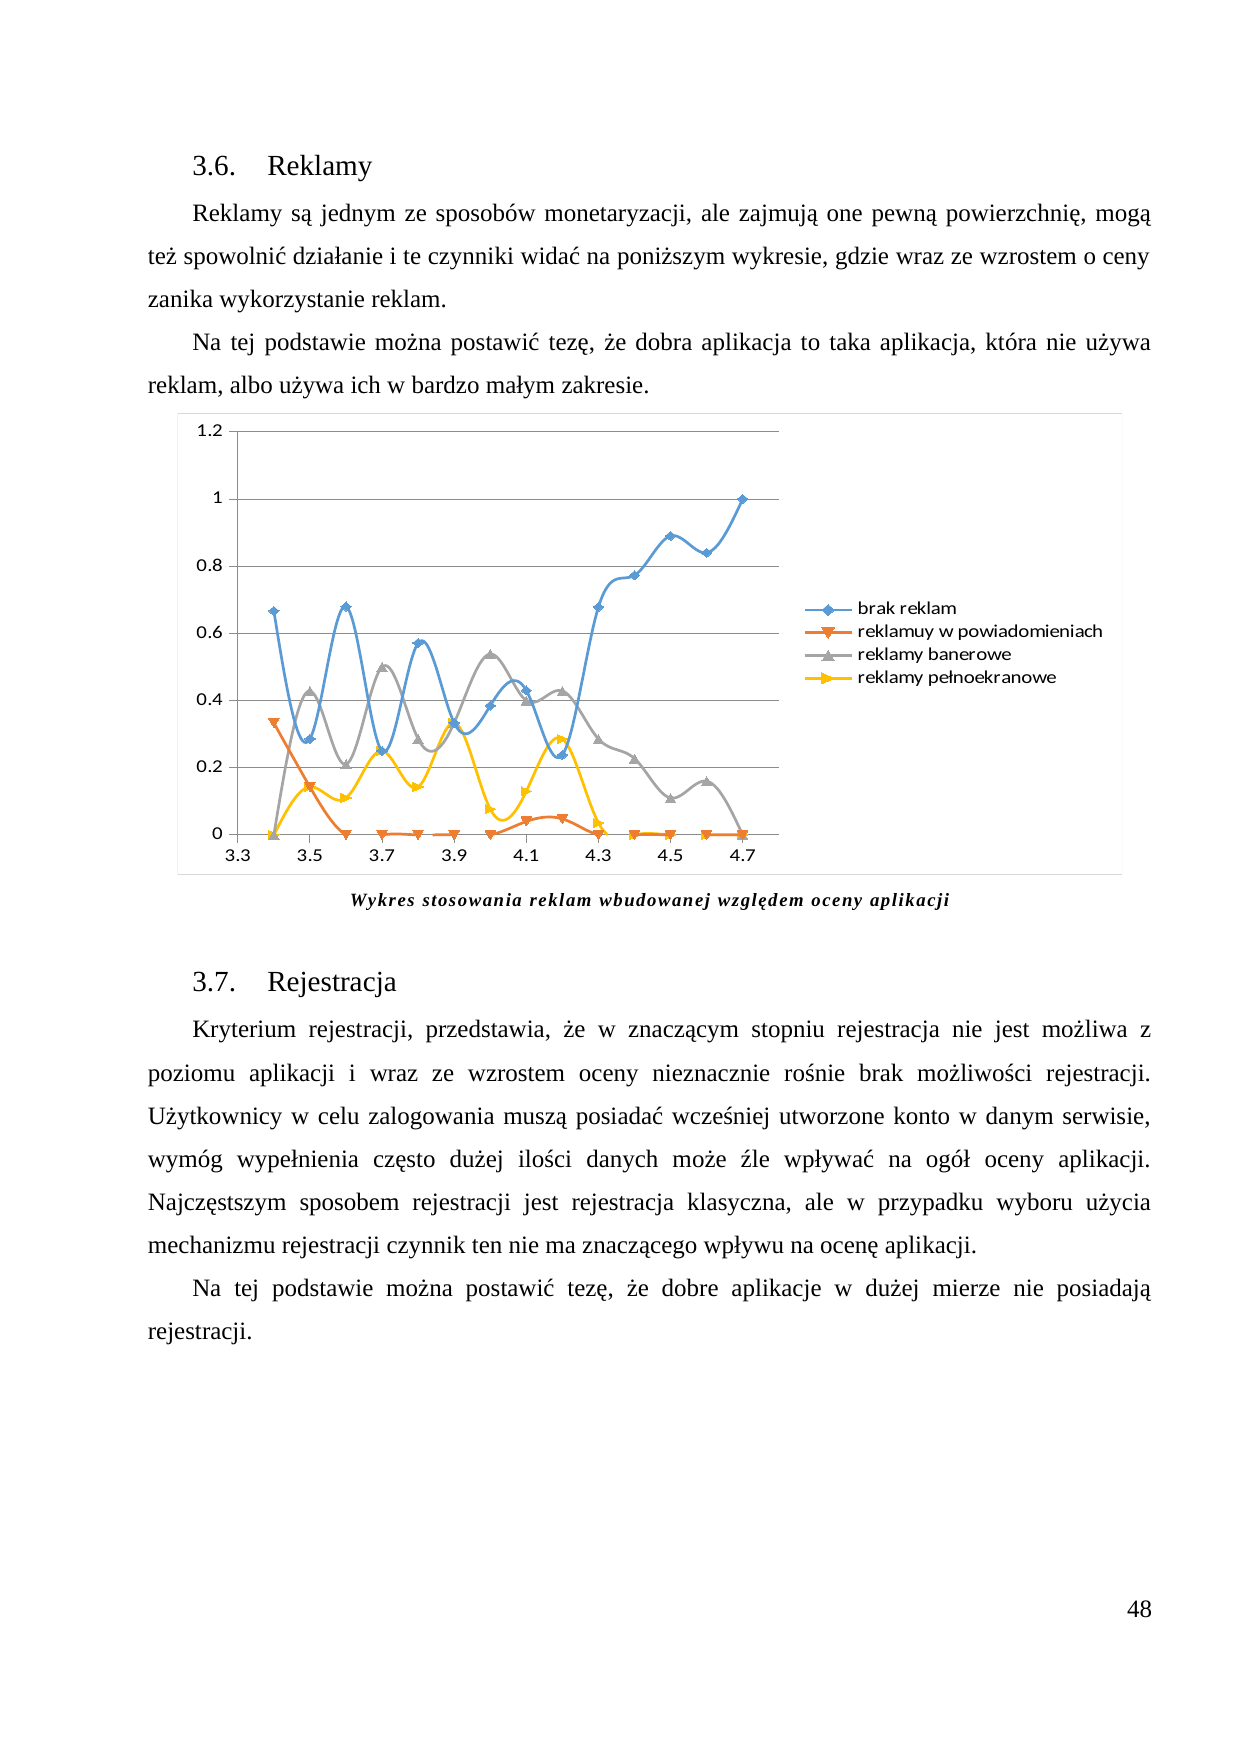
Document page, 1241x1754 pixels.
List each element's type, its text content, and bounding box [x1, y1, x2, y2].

text Kryterium rejestracji, przedstawia, że w znaczącym stopniu rejestracja nie jest możliwa z poziomu aplikacji i wraz ze wzrostem oceny nieznacznie rośnie brak możliwości rejestracji. Użytkownicy w celu zalogowania muszą posiadać wcześniej utworzone konto w danym serwisie, wymóg wypełnienia często dużej ilości danych może źle wpływać na ogół oceny aplikacji. Najczęstszym sposobem rejestracji jest rejestracja klasyczna, ale w przypadku wyboru użycia mechanizmu rejestracji czynnik ten nie ma znaczącego wpływu na ocenę aplikacji. [148, 1014, 1152, 1259]
subtitle Rejestracja [192, 964, 1152, 998]
text Reklamy są jednym ze sposobów monetaryzacji, ale zajmują one pewną powierzchnię, mogą też spowolnić działanie i te czynniki widać na poniższym wykresie, gdzie wraz ze wzrostem o ceny zanika wykorzystanie reklam. [148, 198, 1152, 313]
subtitle Wykres stosowania reklam wbudowanej względem oceny aplikacji [148, 889, 1152, 910]
text Na tej podstawie można postawić tezę, że dobra aplikacja to taka aplikacja, która nie używa reklam, albo używa ich w bardzo małym zakresie. [148, 327, 1152, 399]
text Na tej podstawie można postawić tezę, że dobre aplikacje w dużej mierze nie posiadają rejestracji. [148, 1273, 1152, 1345]
subtitle Reklamy [192, 148, 1152, 181]
